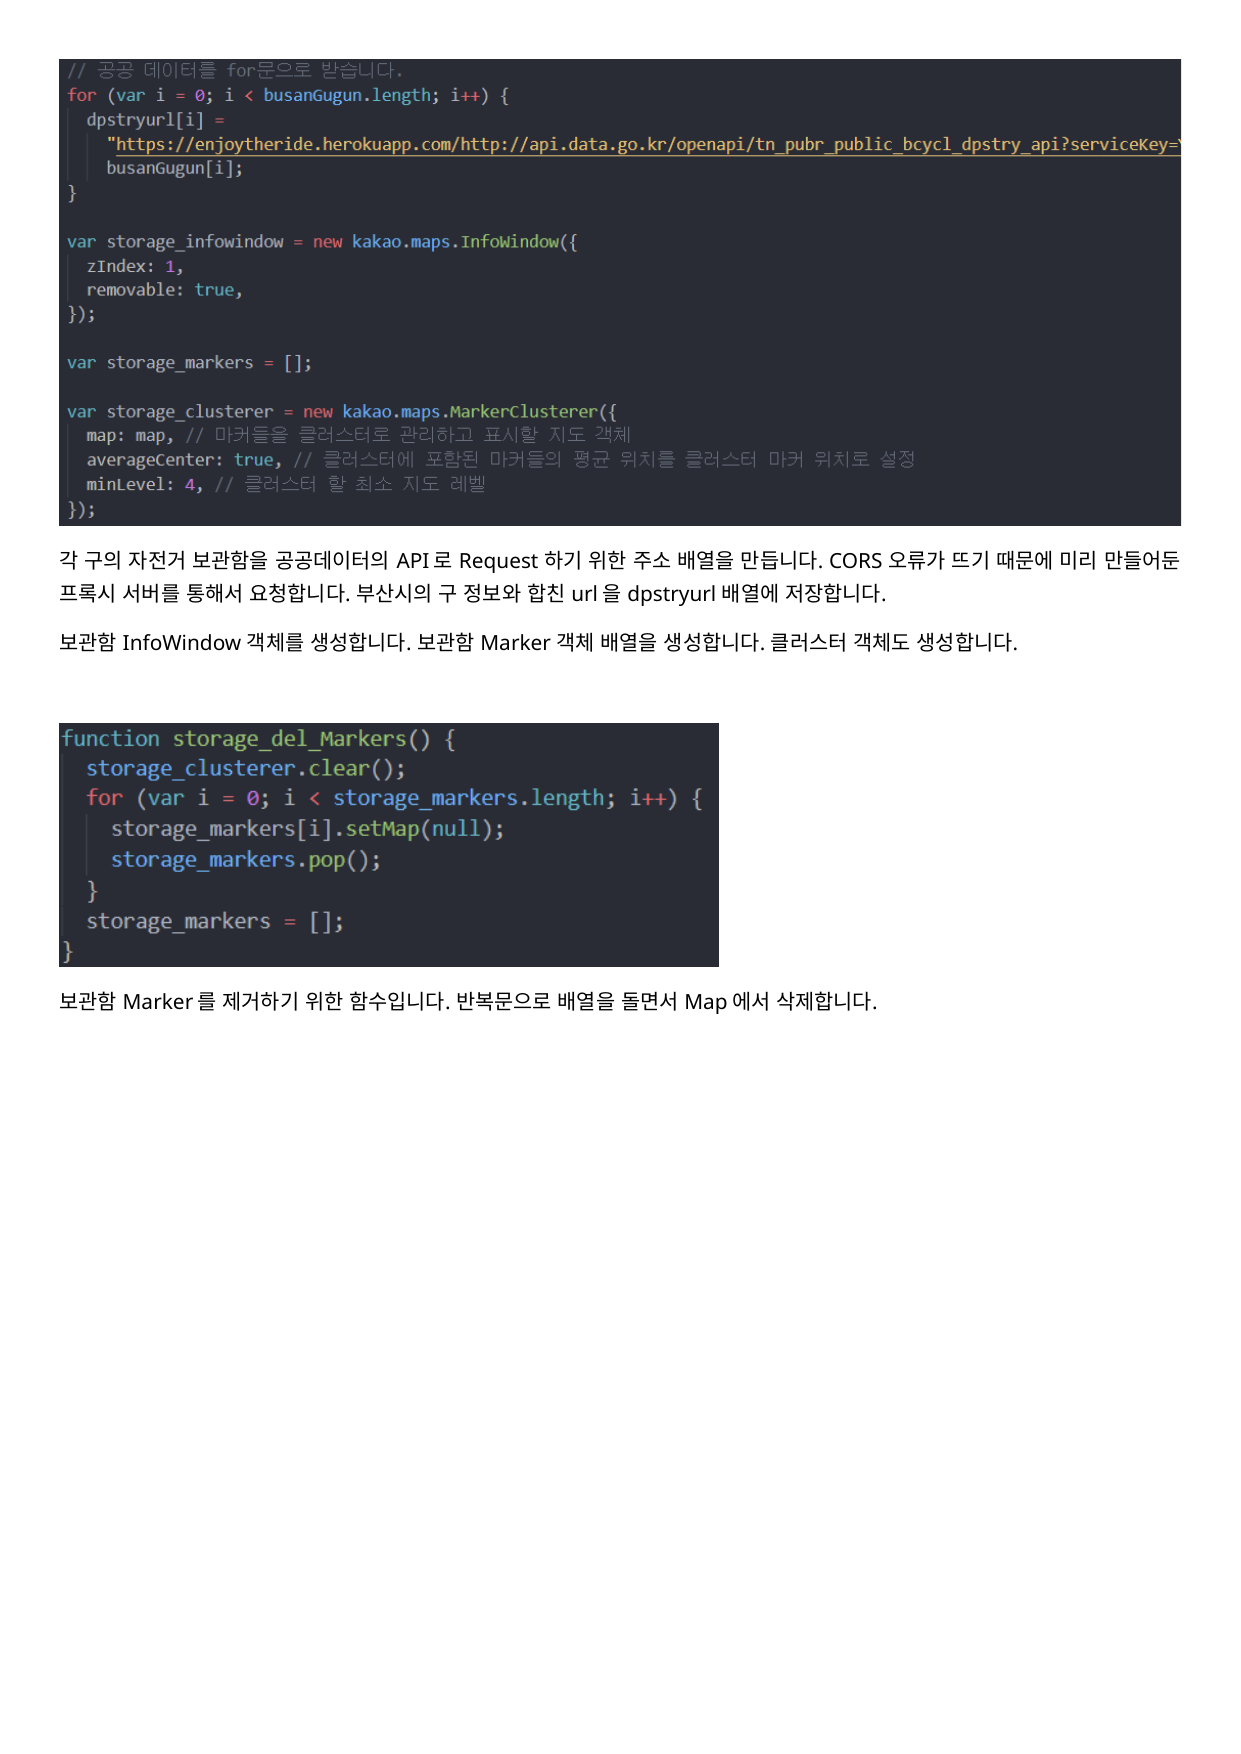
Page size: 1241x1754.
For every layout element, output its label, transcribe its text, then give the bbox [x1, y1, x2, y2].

picture [59, 723, 719, 967]
text 각 구의 자전거 보관함을 공공데이터의 API로 Request 하기 위한 주소 배열을 만듭니다. CORS 오류가 뜨기 때문에 미리 만들어둔 프록시 서버를 통해서 요청합니다. 부산시의 구 정보와 합친 url을 dpstryurl 배열에 저장합니다. [59, 544, 1181, 607]
text 보관함 Marker를 제거하기 위한 함수입니다. 반복문으로 배열을 돌면서 Map에서 삭제합니다. [59, 986, 1181, 1016]
picture [59, 59, 1182, 526]
text 보관함 InfoWindow 객체를 생성합니다. 보관함 Marker 객체 배열을 생성합니다. 클러스터 객체도 생성합니다. [59, 627, 1181, 657]
